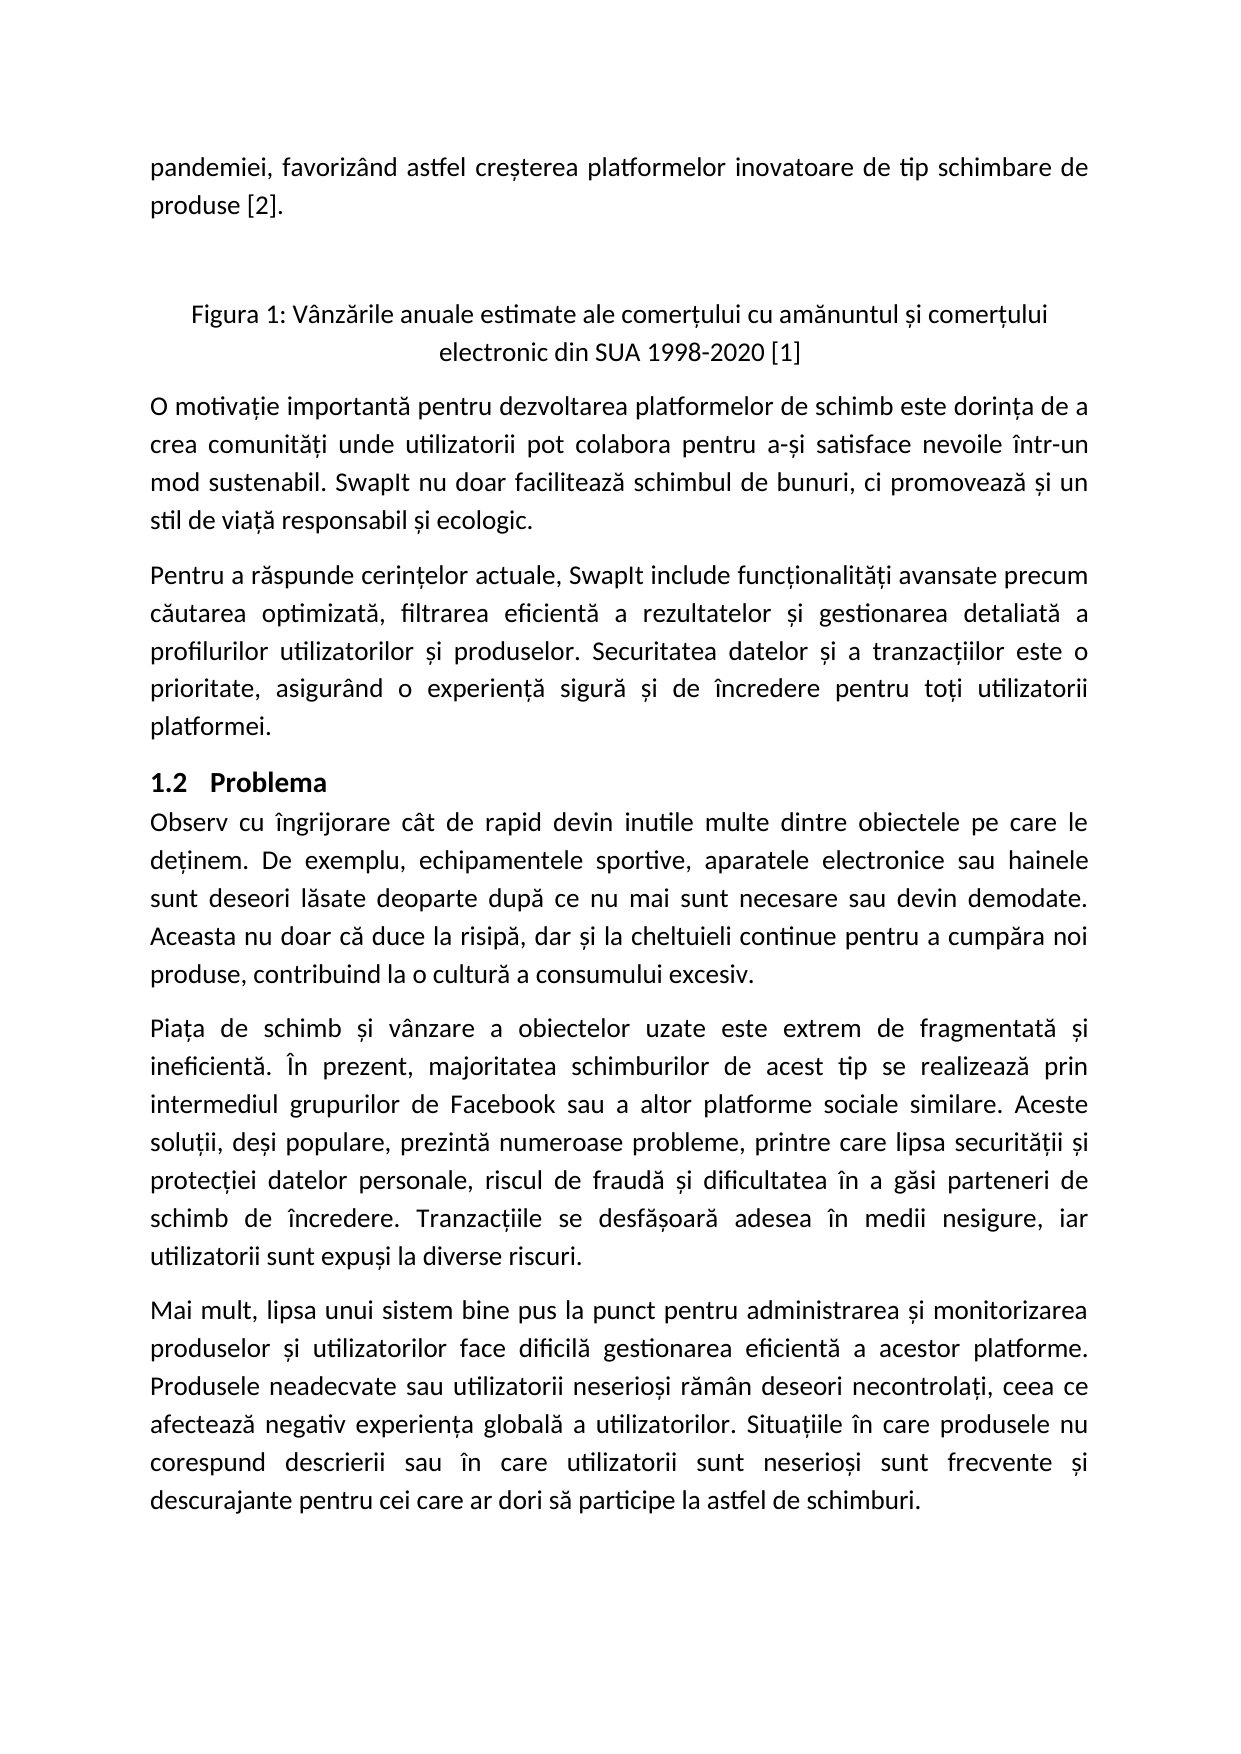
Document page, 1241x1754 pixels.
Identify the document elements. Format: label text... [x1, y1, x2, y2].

text Mai mult, lipsa unui sistem bine pus la punct pentru administrarea și monitorizarea produselor și utilizatorilor face dificilă gestionarea eficientă a acestor platforme. Produsele neadecvate sau utilizatorii neserioși rămân deseori necontrolați, ceea ce afectează negativ experiența globală a utilizatorilor. Situațiile în care produsele nu corespund descrierii sau în care utilizatorii sunt neserioși sunt frecvente și descurajante pentru cei care ar dori să participe la astfel de schimburi. [150, 1293, 1090, 1516]
text Observ cu îngrijorare cât de rapid devin inutile multe dintre obiectele pe care le deținem. De exemplu, echipamentele sportive, aparatele electronice sau hainele sunt deseori lăsate deoparte după ce nu mai sunt necesare sau devin demodate. Aceasta nu doar că duce la risipă, dar și la cheltuieli continue pentru a cumpăra noi produse, contribuind la o cultură a consumului excesiv. [150, 805, 1090, 990]
text Conform unui studiu realizat de Statista în 2020, pandemia a dus la o creștere semnificativă a comerțului online, inclusiv a platformelor de schimb și marketplace-urilor. De exemplu, comerțul electronic a înregistrat o creștere de 43% în 2020, primul an al pandemiei, crescând de la 571,2 miliarde USD în 2019 la 815,4 miliarde USD în 2020​ [1]. De asemenea, un raport al McKinsey & Company arată că 75% dintre consumatori au încercat noi mărci, magazine și metode de achiziție în timpul pandemiei, favorizând astfel creșterea platformelor inovatoare de tip schimbare de produse​ [2]. [150, 150, 1090, 221]
text O motivație importantă pentru dezvoltarea platformelor de schimb este dorința de a crea comunități unde utilizatorii pot colabora pentru a-și satisface nevoile într-un mod sustenabil. SwapIt nu doar facilitează schimbul de bunuri, ci promovează și un stil de viață responsabil și ecologic. [150, 389, 1090, 536]
text Pentru a răspunde cerințelor actuale, SwapIt include funcționalități avansate precum căutarea optimizată, filtrarea eficientă a rezultatelor și gestionarea detaliată a profilurilor utilizatorilor și produselor. Securitatea datelor și a tranzacțiilor este o prioritate, asigurând o experiență sigură și de încredere pentru toți utilizatorii platformei. [150, 558, 1090, 743]
text Figura 1: Vânzările anuale estimate ale comerțului cu amănuntul și comerțului electronic din SUA 1998-2020 [1] [150, 297, 1090, 368]
subtitle Problema [150, 764, 1090, 800]
text Piața de schimb și vânzare a obiectelor uzate este extrem de fragmentată și ineficientă. În prezent, majoritatea schimburilor de acest tip se realizează prin intermediul grupurilor de Facebook sau a altor platforme sociale similare. Aceste soluții, deși populare, prezintă numeroase probleme, printre care lipsa securității și protecției datelor personale, riscul de fraudă și dificultatea în a găsi parteneri de schimb de încredere. Tranzacțiile se desfășoară adesea în medii nesigure, iar utilizatorii sunt expuși la diverse riscuri. [150, 1011, 1090, 1272]
